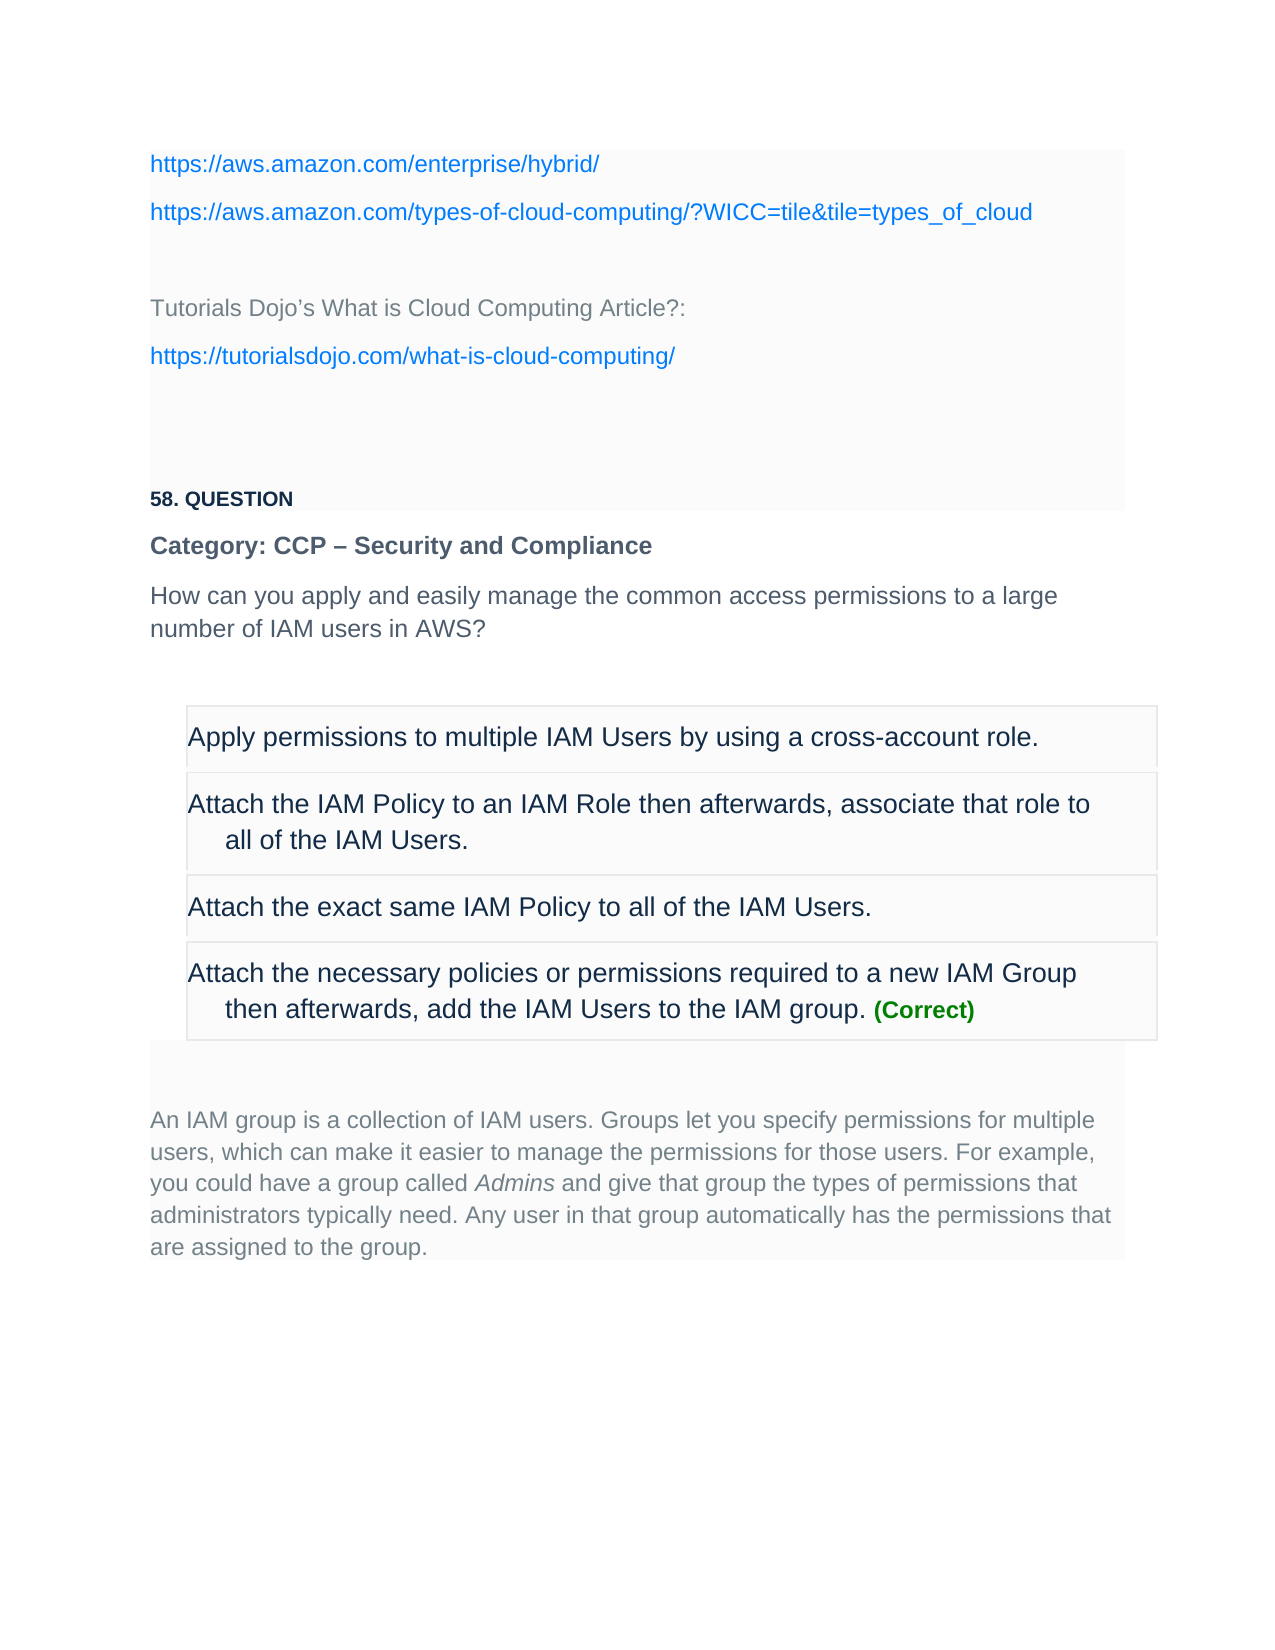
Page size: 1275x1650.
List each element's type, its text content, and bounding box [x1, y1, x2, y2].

text Tutorials Dojo’s What is Cloud Computing Article?: [150, 293, 1125, 321]
text An IAM group is a collection of IAM users. Groups let you specify permissions for multiple users, which can make it easier to manage the permissions for those users. For example, you could have a group called Admins and give that group the types of permissions that administrators typically need. Any user in that group automatically has the permissions that are assigned to the group. [150, 1106, 1125, 1260]
text https://aws.amazon.com/enterprise/hybrid/ [150, 150, 1125, 178]
list Apply permissions to multiple IAM Users by using a cross-account role. [188, 707, 1156, 767]
text https://tutorialsdojo.com/what-is-cloud-computing/ [150, 342, 1125, 369]
text Category: CCP – Security and Compliance [150, 531, 1125, 560]
text How can you apply and easily manage the common access permissions to a large number of IAM users in AWS? [150, 581, 1125, 642]
text 58. QUESTION [150, 487, 1125, 511]
list Attach the IAM Policy to an IAM Role then afterwards, associate that role to all of the IAM Users. [188, 773, 1156, 870]
list Attach the exact same IAM Policy to all of the IAM Users. [188, 876, 1156, 936]
text https://aws.amazon.com/types-of-cloud-computing/?WICC=tile&tile=types_of_cloud [150, 198, 1125, 226]
list Attach the necessary policies or permissions required to a new IAM Group then afterwards, add the IAM Users to the IAM group. (Correct) [188, 943, 1156, 1039]
